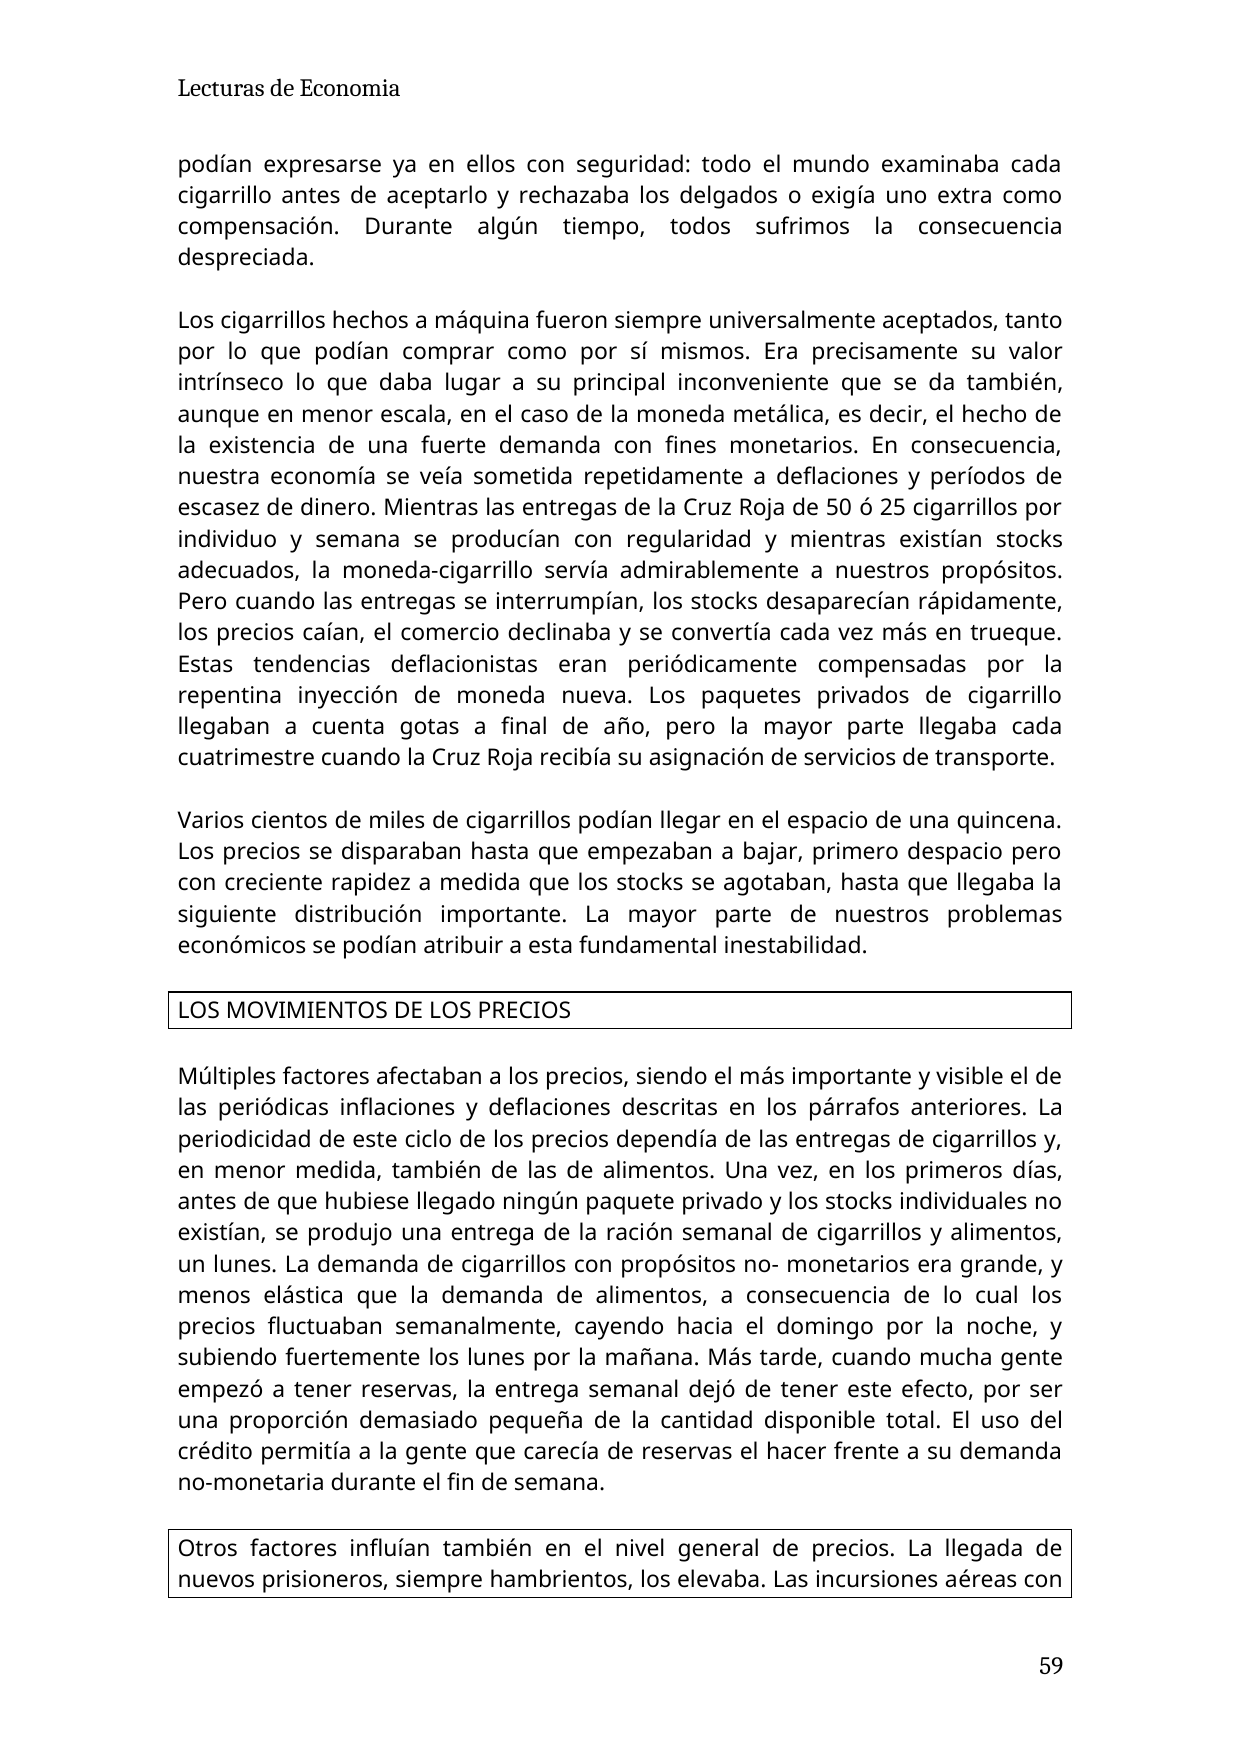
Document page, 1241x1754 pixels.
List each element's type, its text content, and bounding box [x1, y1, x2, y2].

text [177, 148, 1063, 273]
text Los cigarrillos hechos a máquina fueron siempre universalmente aceptados, tanto por lo que podían comprar como por sí mismos. Era precisamente su valor intrínseco lo que daba lugar a su principal inconveniente que se da también, aunque en menor escala, en el caso de la moneda metálica, es decir, el hecho de la existencia de una fuerte demanda con fines monetarios. En consecuencia, nuestra economía se veía sometida repetidamente a deflaciones y períodos de escasez de dinero. Mientras las entregas de la Cruz Roja de 50 ó 25 cigarrillos por individuo y semana se producían con regularidad y mientras existían stocks adecuados, la moneda-cigarrillo servía admirablemente a nuestros propósitos. Pero cuando las entregas se interrumpían, los stocks desaparecían rápidamente, los precios caían, el comercio declinaba y se convertía cada vez más en trueque. Estas tendencias deflacionistas eran periódicamente compensadas por la repentina inyección de moneda nueva. Los paquetes privados de cigarrillo llegaban a cuenta gotas a final de año, pero la mayor parte llegaba cada cuatrimestre cuando la Cruz Roja recibía su asignación de servicios de transporte. [177, 304, 1063, 773]
text LOS MOVIMIENTOS DE LOS PRECIOS [169, 993, 1071, 1028]
text Varios cientos de miles de cigarrillos podían llegar en el espacio de una quincena. Los precios se disparaban hasta que empezaban a bajar, primero despacio pero con creciente rapidez a medida que los stocks se agotaban, hasta que llegaba la siguiente distribución importante. La mayor parte de nuestros problemas económicos se podían atribuir a esta fundamental inestabilidad. [177, 804, 1063, 960]
text Múltiples factores afectaban a los precios, siendo el más importante y visible el de las periódicas inflaciones y deflaciones descritas en los párrafos anteriores. La periodicidad de este ciclo de los precios dependía de las entregas de cigarrillos y, en menor medida, también de las de alimentos. Una vez, en los primeros días, antes de que hubiese llegado ningún paquete privado y los stocks individuales no existían, se produjo una entrega de la ración semanal de cigarrillos y alimentos, un lunes. La demanda de cigarrillos con propósitos no- monetarios era grande, y menos elástica que la demanda de alimentos, a consecuencia de lo cual los precios fluctuaban semanalmente, cayendo hacia el domingo por la noche, y subiendo fuertemente los lunes por la mañana. Más tarde, cuando mucha gente empezó a tener reservas, la entrega semanal dejó de tener este efecto, por ser una proporción demasiado pequeña de la cantidad disponible total. El uso del crédito permitía a la gente que carecía de reservas el hacer frente a su demanda no-monetaria durante el fin de semana. [177, 1060, 1063, 1498]
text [169, 1530, 1071, 1597]
